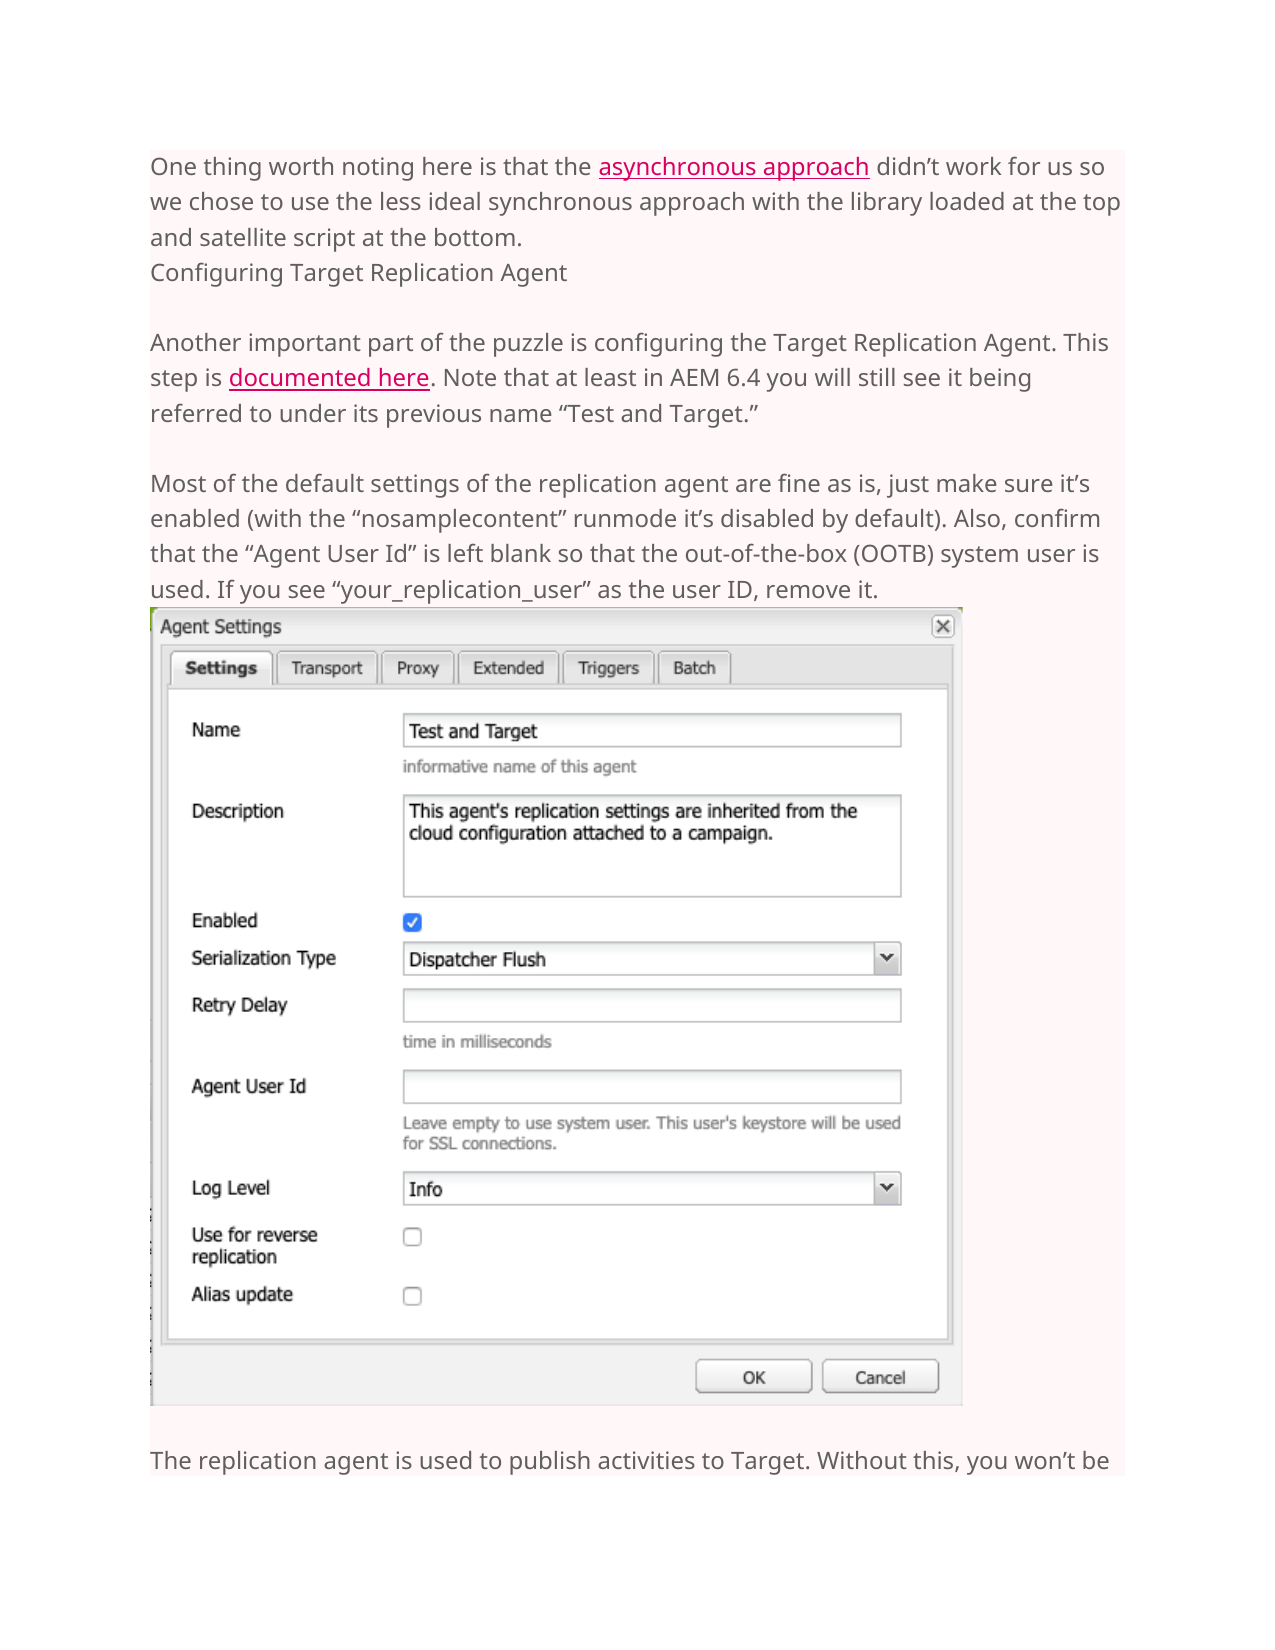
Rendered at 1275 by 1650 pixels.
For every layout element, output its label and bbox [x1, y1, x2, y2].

text [150, 150, 1125, 1476]
picture [150, 607, 963, 1406]
